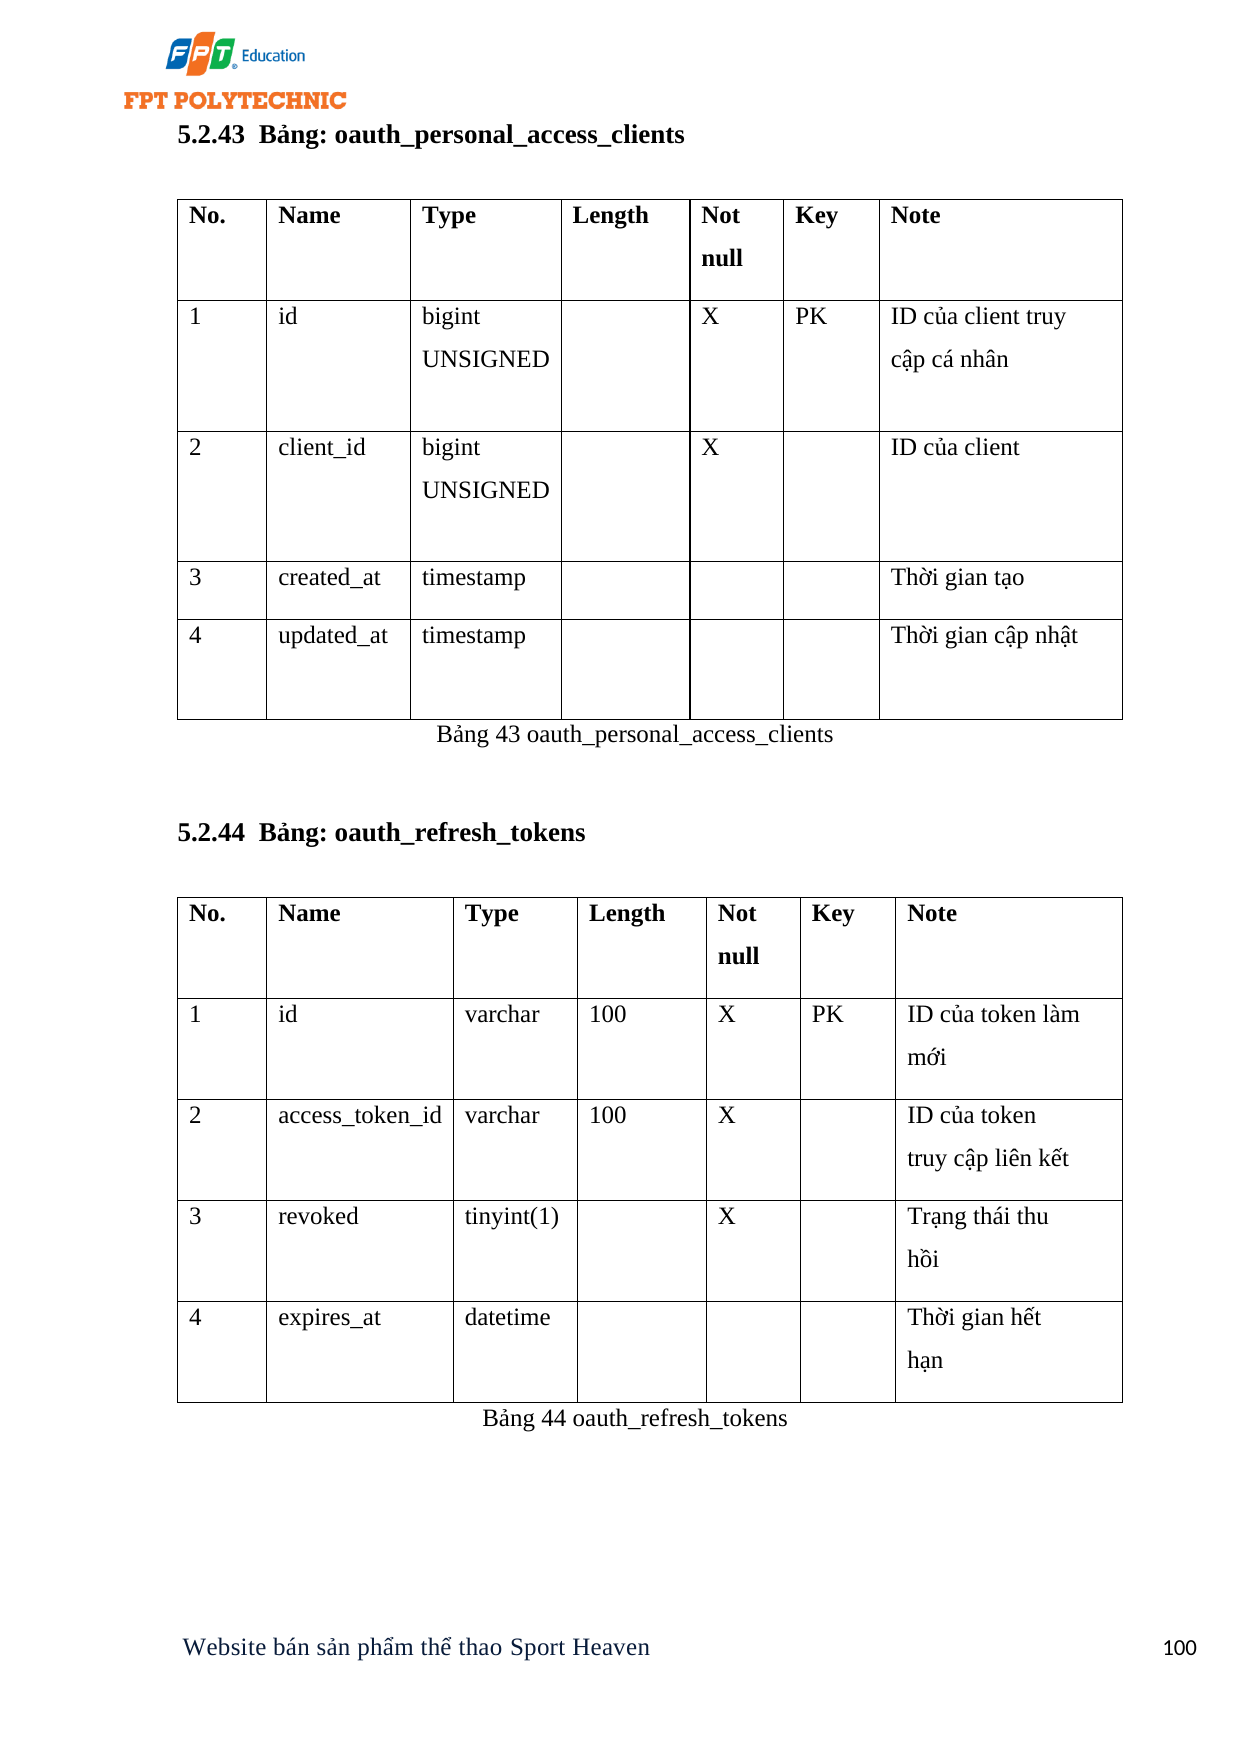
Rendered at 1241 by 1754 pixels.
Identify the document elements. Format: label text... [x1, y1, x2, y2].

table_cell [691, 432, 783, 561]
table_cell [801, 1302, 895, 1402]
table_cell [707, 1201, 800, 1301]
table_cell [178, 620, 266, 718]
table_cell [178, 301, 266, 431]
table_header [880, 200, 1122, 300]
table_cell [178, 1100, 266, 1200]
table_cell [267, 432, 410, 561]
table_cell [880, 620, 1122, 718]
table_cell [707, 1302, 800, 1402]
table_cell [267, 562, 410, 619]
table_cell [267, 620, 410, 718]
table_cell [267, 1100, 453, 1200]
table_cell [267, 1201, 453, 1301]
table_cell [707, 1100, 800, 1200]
picture [116, 24, 354, 116]
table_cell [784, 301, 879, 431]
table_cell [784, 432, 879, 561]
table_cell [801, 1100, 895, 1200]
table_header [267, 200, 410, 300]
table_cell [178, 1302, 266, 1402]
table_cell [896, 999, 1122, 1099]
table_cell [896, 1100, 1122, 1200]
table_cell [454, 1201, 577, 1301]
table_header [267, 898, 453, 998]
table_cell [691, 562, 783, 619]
subtitle Bảng: oauth_refresh_tokens [177, 816, 1092, 847]
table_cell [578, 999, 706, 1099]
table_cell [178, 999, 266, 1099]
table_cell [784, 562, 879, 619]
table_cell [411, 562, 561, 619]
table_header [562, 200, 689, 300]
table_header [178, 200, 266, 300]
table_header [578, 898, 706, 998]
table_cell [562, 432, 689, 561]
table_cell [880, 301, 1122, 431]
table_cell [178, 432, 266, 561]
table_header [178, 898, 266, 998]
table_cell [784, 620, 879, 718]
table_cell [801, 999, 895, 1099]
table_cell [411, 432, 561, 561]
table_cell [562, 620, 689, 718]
subtitle Bảng: oauth_personal_access_clients [177, 118, 1092, 149]
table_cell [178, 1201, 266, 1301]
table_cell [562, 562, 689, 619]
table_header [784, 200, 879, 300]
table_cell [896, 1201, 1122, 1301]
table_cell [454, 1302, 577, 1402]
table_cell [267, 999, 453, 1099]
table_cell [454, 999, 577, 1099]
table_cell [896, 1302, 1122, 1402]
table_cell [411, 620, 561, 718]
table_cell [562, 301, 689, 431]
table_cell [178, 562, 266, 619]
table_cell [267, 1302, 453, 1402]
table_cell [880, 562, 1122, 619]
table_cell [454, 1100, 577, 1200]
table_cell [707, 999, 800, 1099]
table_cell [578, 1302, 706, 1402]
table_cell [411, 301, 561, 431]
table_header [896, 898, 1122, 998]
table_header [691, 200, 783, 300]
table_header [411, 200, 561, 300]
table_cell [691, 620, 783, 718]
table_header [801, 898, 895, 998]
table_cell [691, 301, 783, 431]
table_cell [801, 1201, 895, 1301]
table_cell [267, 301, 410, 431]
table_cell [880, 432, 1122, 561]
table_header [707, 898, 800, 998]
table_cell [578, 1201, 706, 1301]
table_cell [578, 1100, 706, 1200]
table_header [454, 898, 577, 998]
